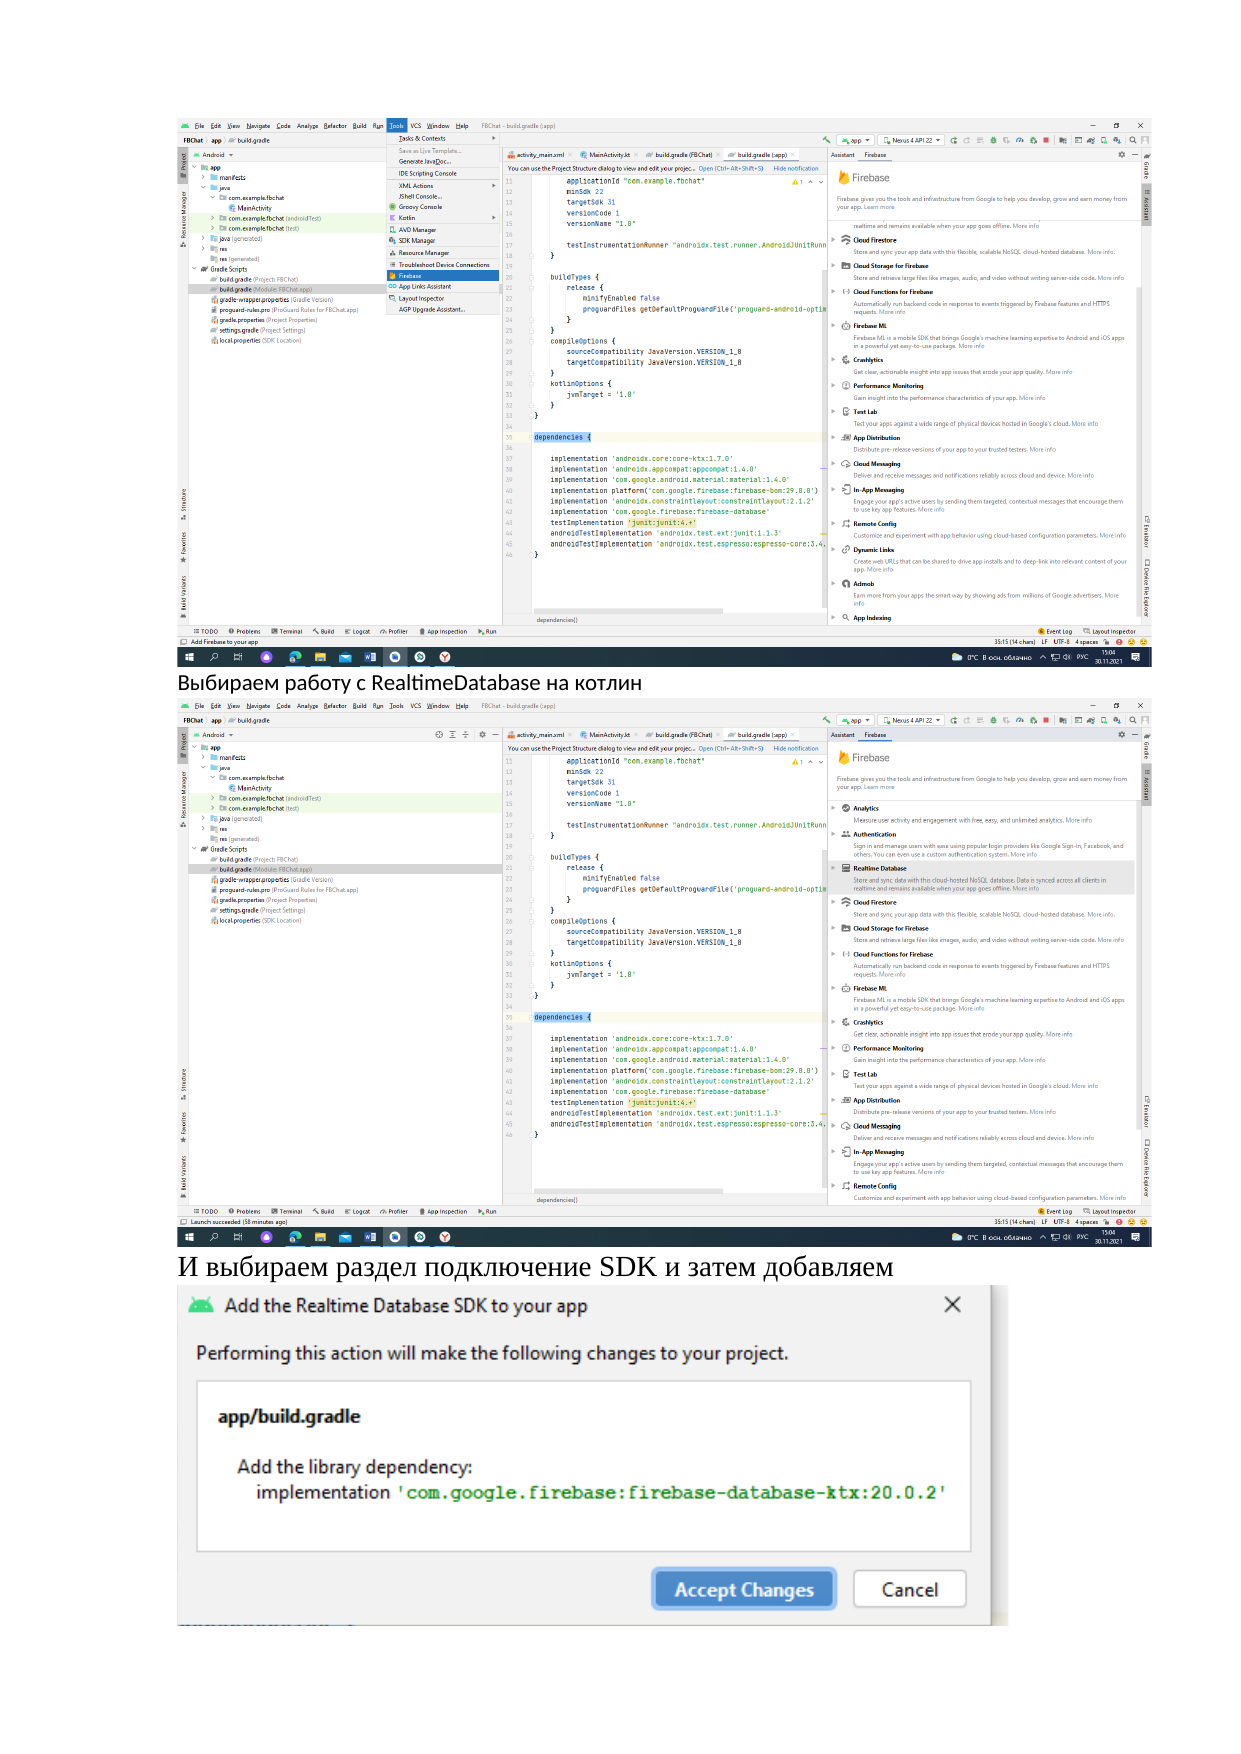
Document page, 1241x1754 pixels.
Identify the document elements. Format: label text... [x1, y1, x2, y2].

list И выбираем раздел подключение SDK и затем добавляем [177, 1249, 1152, 1282]
picture [177, 698, 1152, 1247]
picture [177, 118, 1152, 667]
list Выбираем работу с RealtimeDatabase на котлин [177, 668, 1152, 696]
picture [177, 1285, 1009, 1626]
